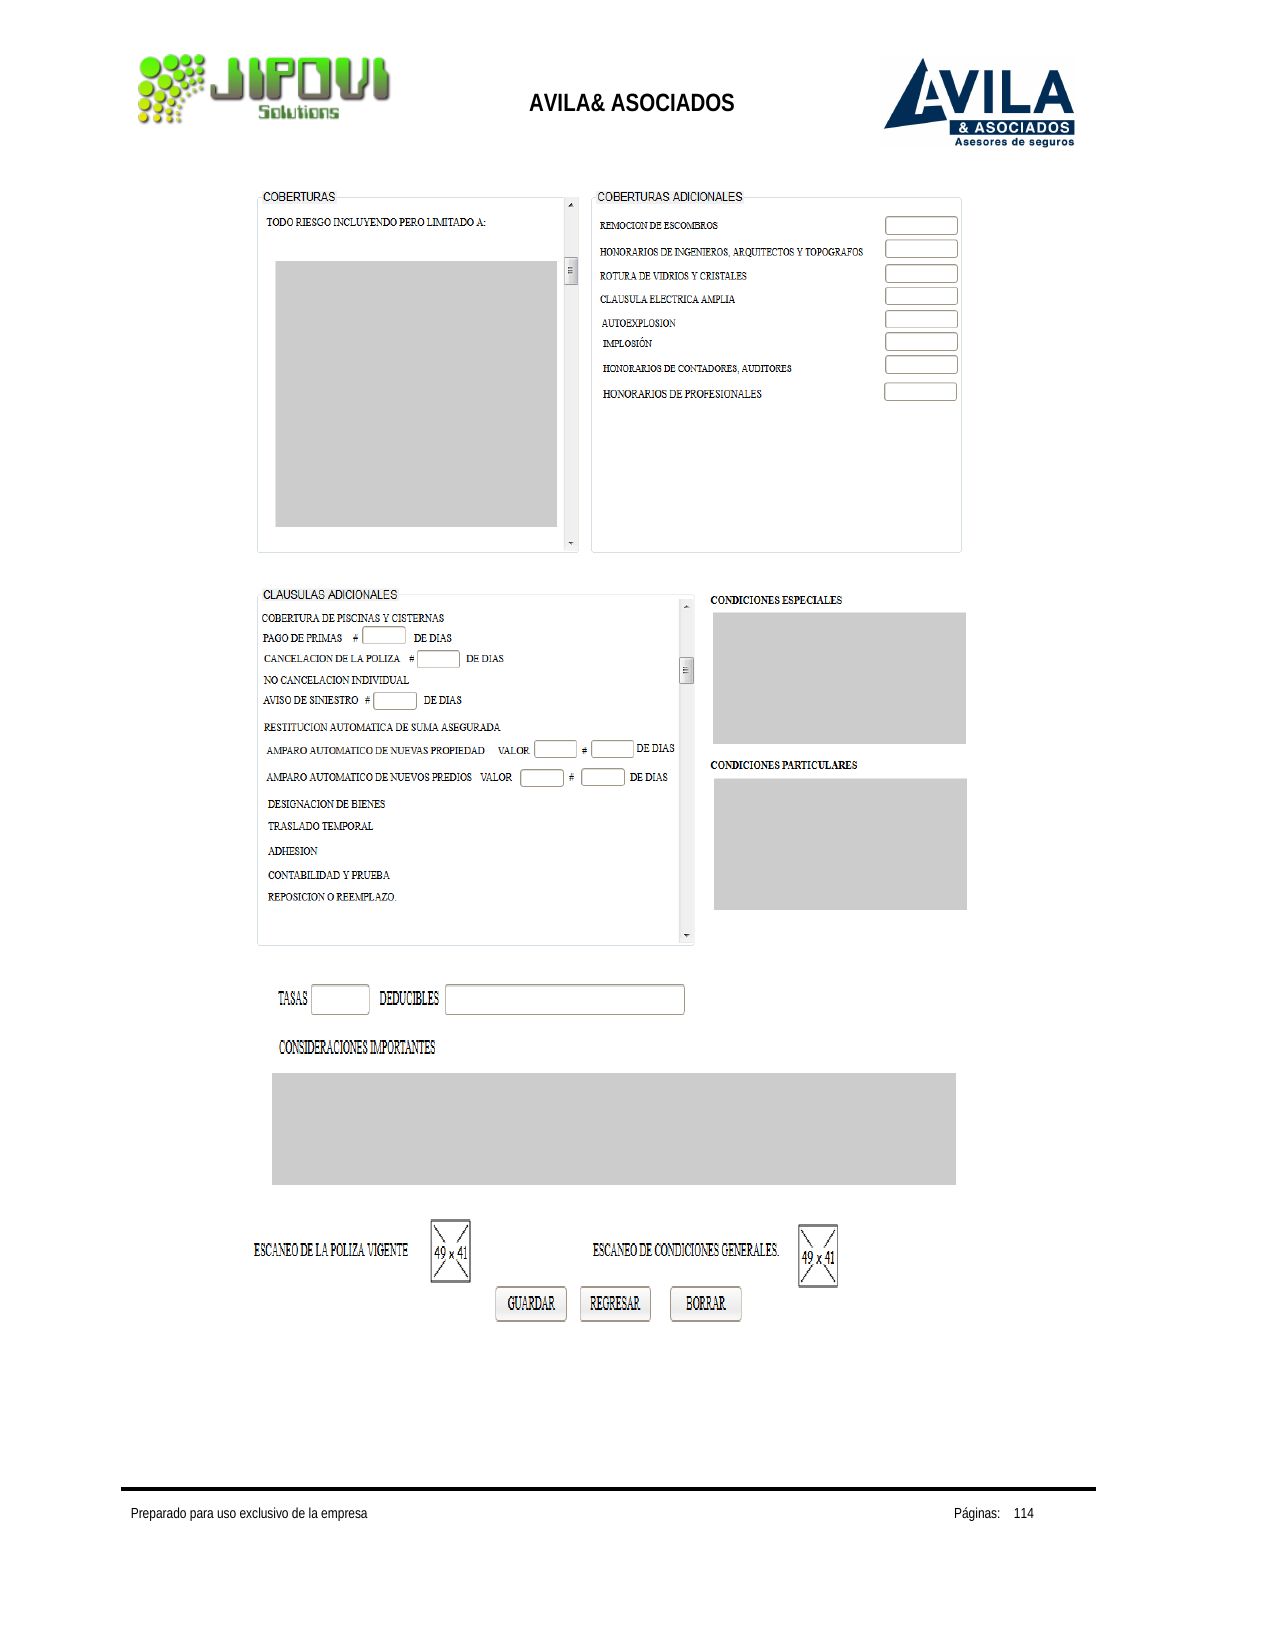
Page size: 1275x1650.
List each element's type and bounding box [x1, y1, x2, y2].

picture [131, 47, 394, 128]
picture [251, 582, 972, 950]
picture [251, 974, 972, 1334]
picture [251, 184, 972, 558]
picture [881, 57, 1077, 148]
